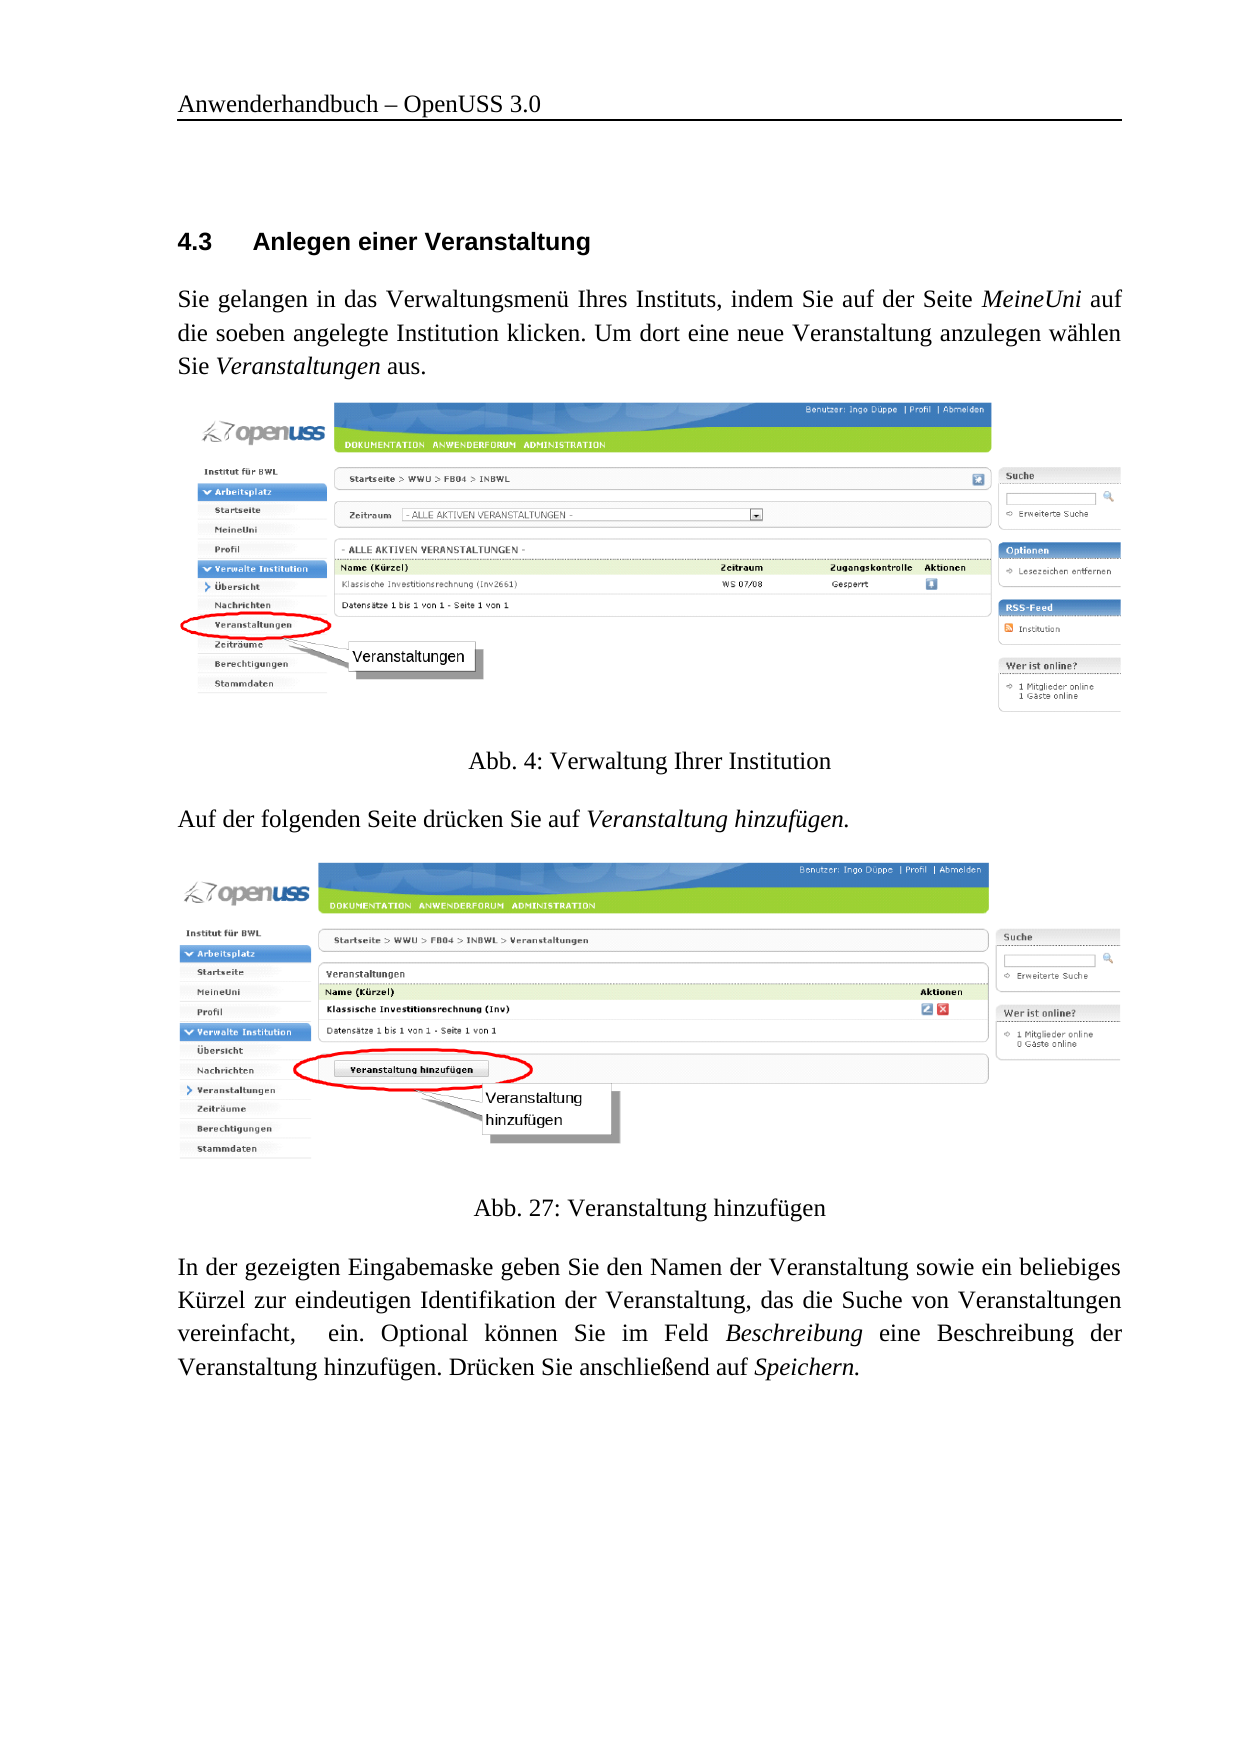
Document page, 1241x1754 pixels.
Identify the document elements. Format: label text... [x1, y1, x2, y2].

text Abb. 27: Veranstaltung hinzufügen [177, 859, 1122, 1223]
text Sie gelangen in das Verwaltungsmenü Ihres Instituts, indem Sie auf der Seite MeineUni auf die soeben angelegte Institution klicken. Um dort eine neue Veranstaltung anzulegen wählen Sie Veranstaltungen aus. [177, 281, 1122, 381]
text Auf der folgenden Seite drücken Sie auf Veranstaltung hinzufügen. [177, 801, 1122, 834]
text In der gezeigten Eingabemaske geben Sie den Namen der Veranstaltung sowie ein beliebiges Kürzel zur eindeutigen Identifikation der Veranstaltung, das die Suche von Veranstaltungen vereinfacht, ein. Optional können Sie im Feld Beschreibung eine Beschreibung der Veranstaltung hinzufügen. Drücken Sie anschließend auf Speichern. [177, 1248, 1122, 1382]
subtitle Anlegen einer Veranstaltung [177, 227, 1122, 256]
